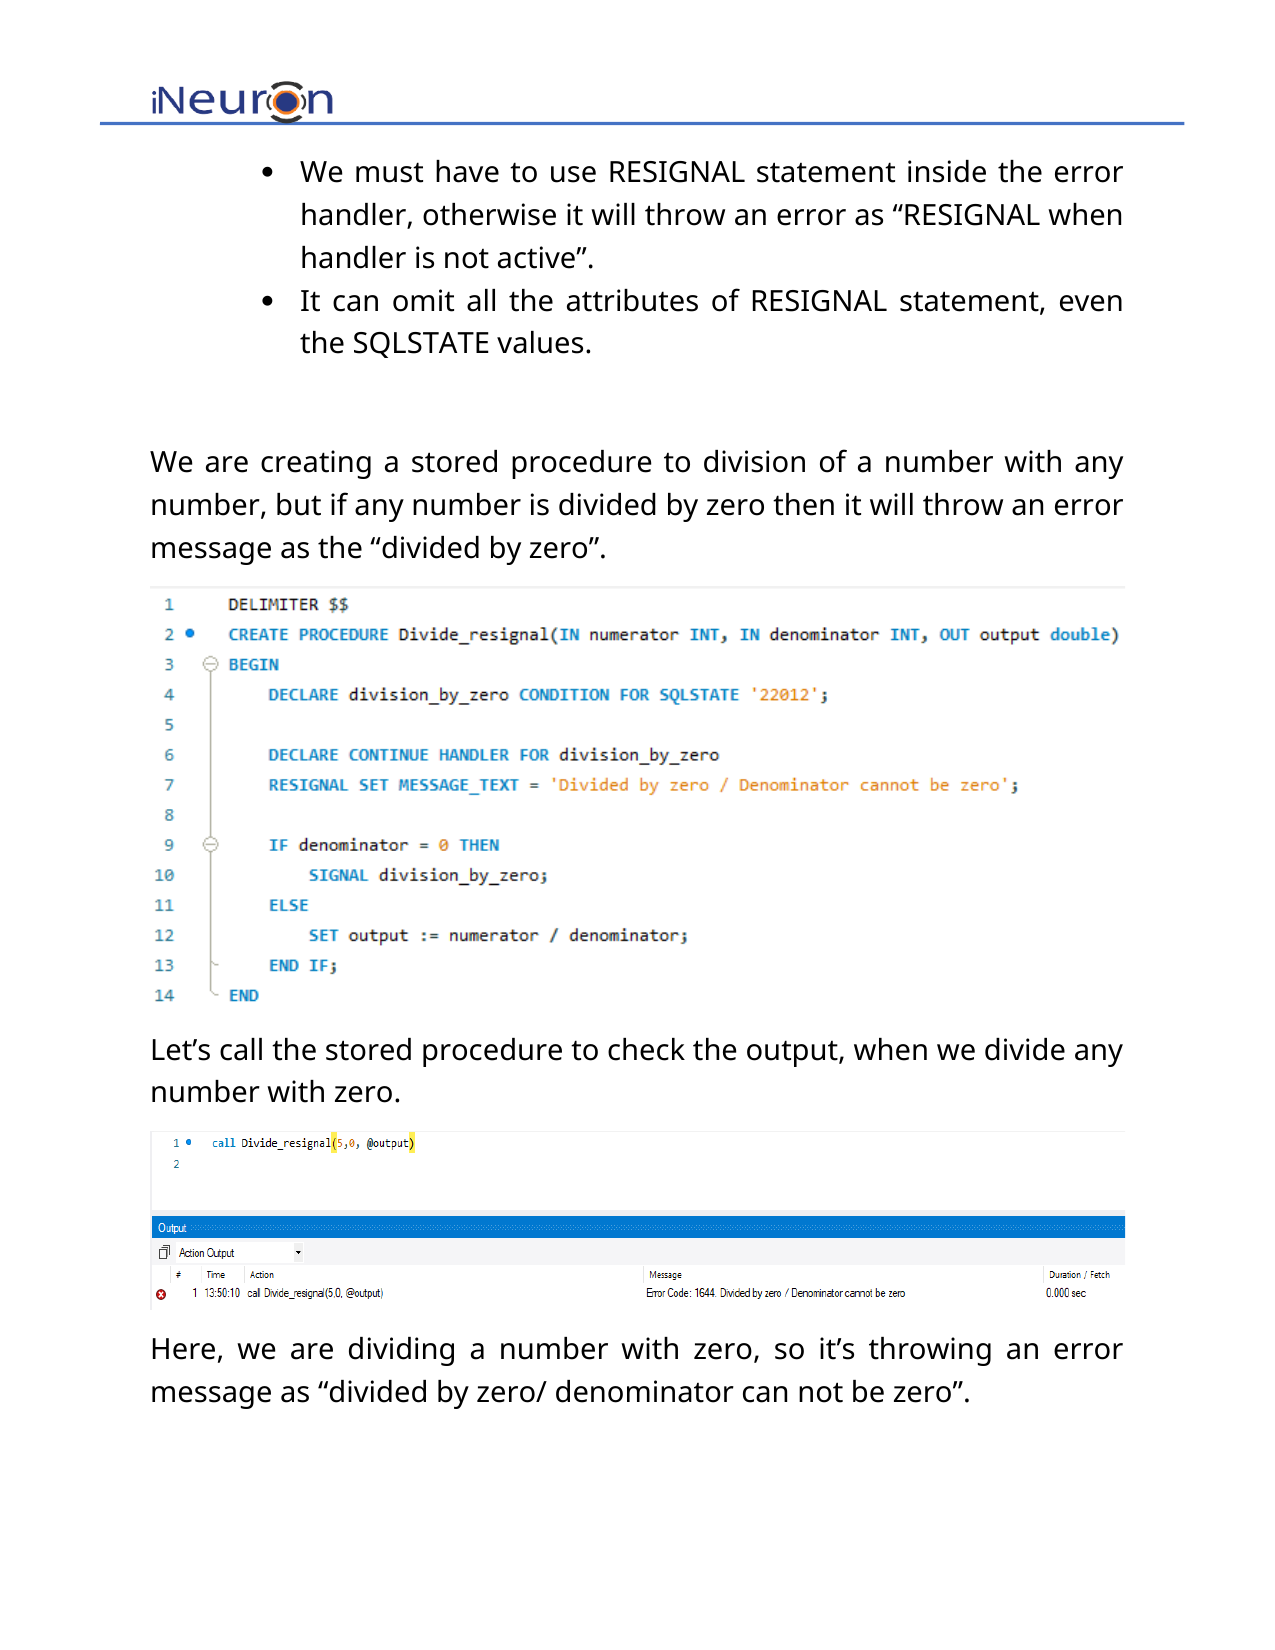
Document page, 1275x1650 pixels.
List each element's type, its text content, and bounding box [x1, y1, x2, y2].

picture [150, 1131, 1125, 1310]
picture [150, 75, 335, 124]
list We must have to use RESIGNAL statement inside the error handler, otherwise it will throw an error as “RESIGNAL when handler is not active”. [262, 151, 1125, 277]
text Let’s call the stored procedure to check the output, when we divide any number with zero. [150, 1029, 1125, 1111]
list It can omit all the attributes of RESIGNAL statement, even the SQLSTATE values. [262, 280, 1125, 362]
text We are creating a stored procedure to division of a number with any number, but if any number is divided by zero then it will throw an error message as the “divided by zero”. [150, 442, 1125, 567]
text Here, we are dividing a number with zero, so it’s throwing an error message as “divided by zero/ denominator can not be zero”. [150, 1328, 1125, 1411]
picture [150, 586, 1125, 1010]
